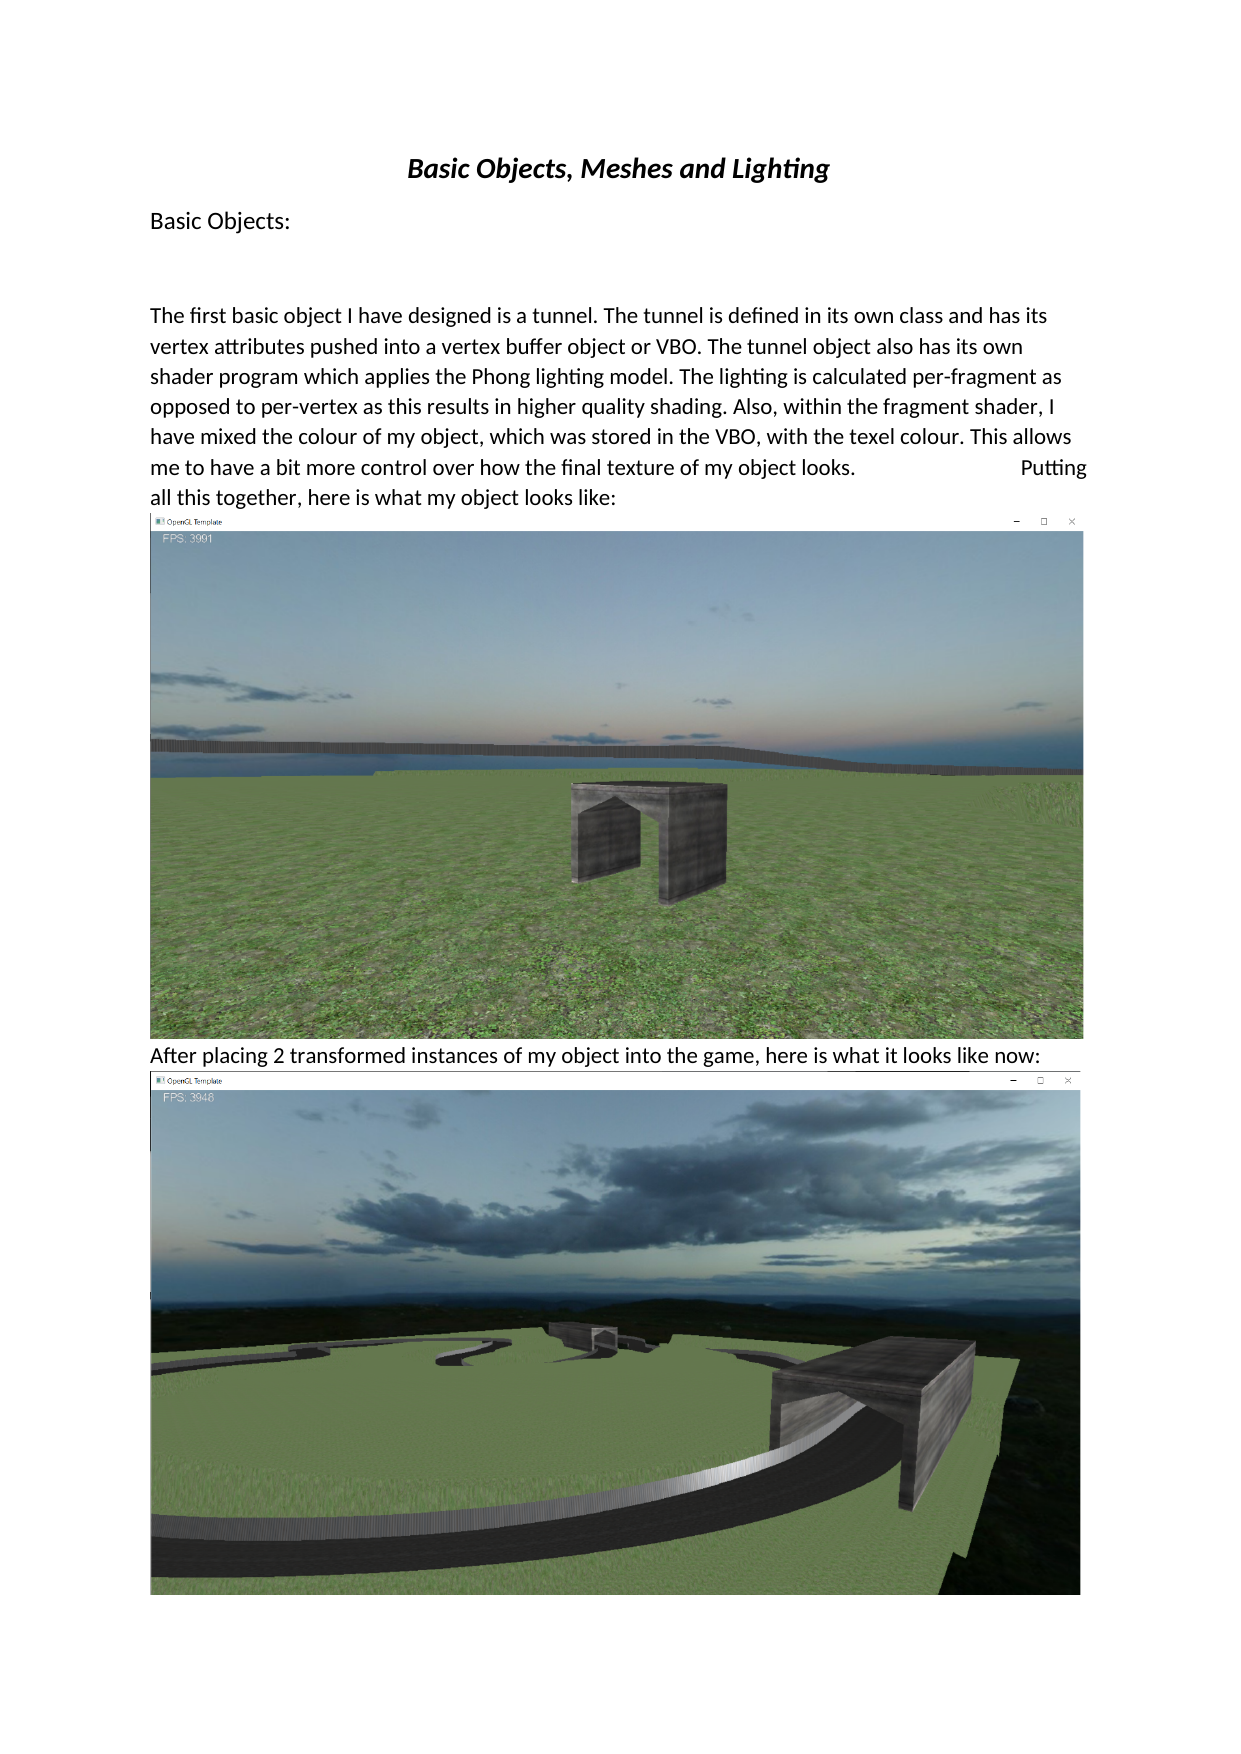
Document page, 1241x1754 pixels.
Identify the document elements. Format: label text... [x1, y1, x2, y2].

text Basic Objects, Meshes and Lighting [150, 150, 1090, 186]
picture [150, 1071, 1081, 1595]
text Basic Objects: [150, 205, 1090, 236]
picture [150, 513, 1084, 1039]
